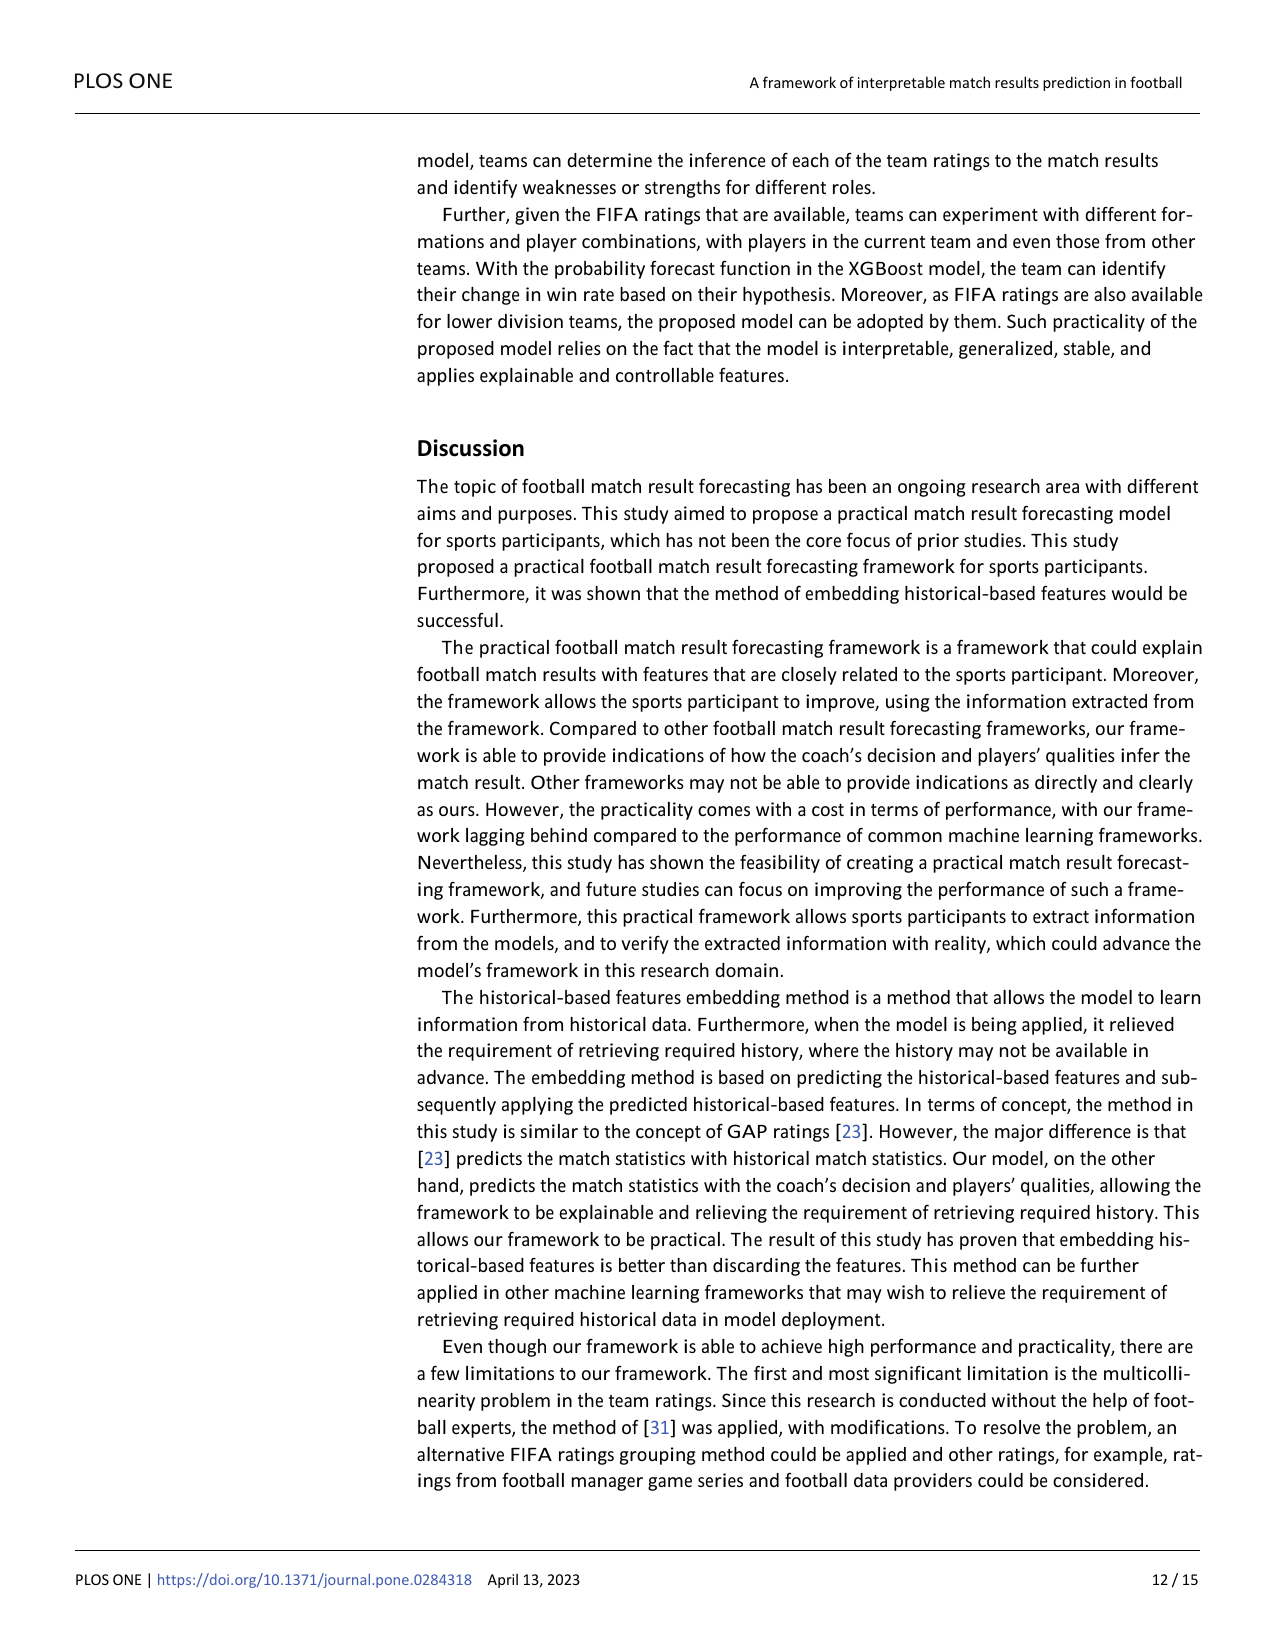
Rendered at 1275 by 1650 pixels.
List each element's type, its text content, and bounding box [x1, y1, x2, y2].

text PLOSONE|https://doi.org/10.1371/journal.pone.0284318 April13,2023 12/15 [73, 1570, 1200, 1590]
text The topic of football match result forecasting has been an ongoing research area with different aims and purposes. This study aimed to propose a practical match result forecasting model for sports participants, which has not been the core focus of prior studies. This study proposed a practical football match result forecasting framework for sports participants. Furthermore, it was shown that the method of embedding historical-based features would be successful. [417, 473, 1200, 633]
text model, teams can determine the inference of each of the team ratings to the match results and identify weaknesses or strengths for different roles. [417, 148, 1194, 200]
text PLOS ONE Aframeworkofinterpretablematchresultspredictioninfootball [73, 66, 1202, 94]
text Discussion [417, 433, 1202, 463]
text The historical-based features embedding method is a method that allows the model to learn information from historical data. Furthermore, when the model is being applied, it relieved the requirement of retrieving required history, where the history may not be available in advance. The embedding method is based on predicting the historical-based features and sub-sequently applying the predicted historical-based features. In terms of concept, the method in this study is similar to the concept of GAP ratings [23]. However, the major difference is that [23] predicts the match statistics with historical match statistics. Our model, on the other hand, predicts the match statistics with the coach’s decision and players’ qualities, allowing the framework to be explainable and relieving the requirement of retrieving required history. This allows our framework to be practical. The result of this study has proven that embedding his-torical-based features is better than discarding the features. This method can be further applied in other machine learning frameworks that may wish to relieve the requirement of retrieving required historical data in model deployment. [417, 984, 1204, 1332]
text Even though our framework is able to achieve high performance and practicality, there are a few limitations to our framework. The first and most significant limitation is the multicolli-nearity problem in the team ratings. Since this research is conducted without the help of foot-ball experts, the method of [31] was applied, with modifications. To resolve the problem, an alternative FIFA ratings grouping method could be applied and other ratings, for example, rat-ings from football manager game series and football data providers could be considered. [417, 1333, 1203, 1493]
text Further, given the FIFA ratings that are available, teams can experiment with different for-mations and player combinations, with players in the current team and even those from other teams. With the probability forecast function in the XGBoost model, the team can identify their change in win rate based on their hypothesis. Moreover, as FIFA ratings are also available for lower division teams, the proposed model can be adopted by them. Such practicality of the proposed model relies on the fact that the model is interpretable, generalized, stable, and applies explainable and controllable features. [417, 201, 1203, 388]
text The practical football match result forecasting framework is a framework that could explain football match results with features that are closely related to the sports participant. Moreover, the framework allows the sports participant to improve, using the information extracted from the framework. Compared to other football match result forecasting frameworks, our frame-work is able to provide indications of how the coach’s decision and players’ qualities infer the match result. Other frameworks may not be able to provide indications as directly and clearly as ours. However, the practicality comes with a cost in terms of performance, with our frame-work lagging behind compared to the performance of common machine learning frameworks. Nevertheless, this study has shown the feasibility of creating a practical match result forecast-ing framework, and future studies can focus on improving the performance of such a frame-work. Furthermore, this practical framework allows sports participants to extract information from the models, and to verify the extracted information with reality, which could advance the model’s framework in this research domain. [417, 635, 1203, 983]
